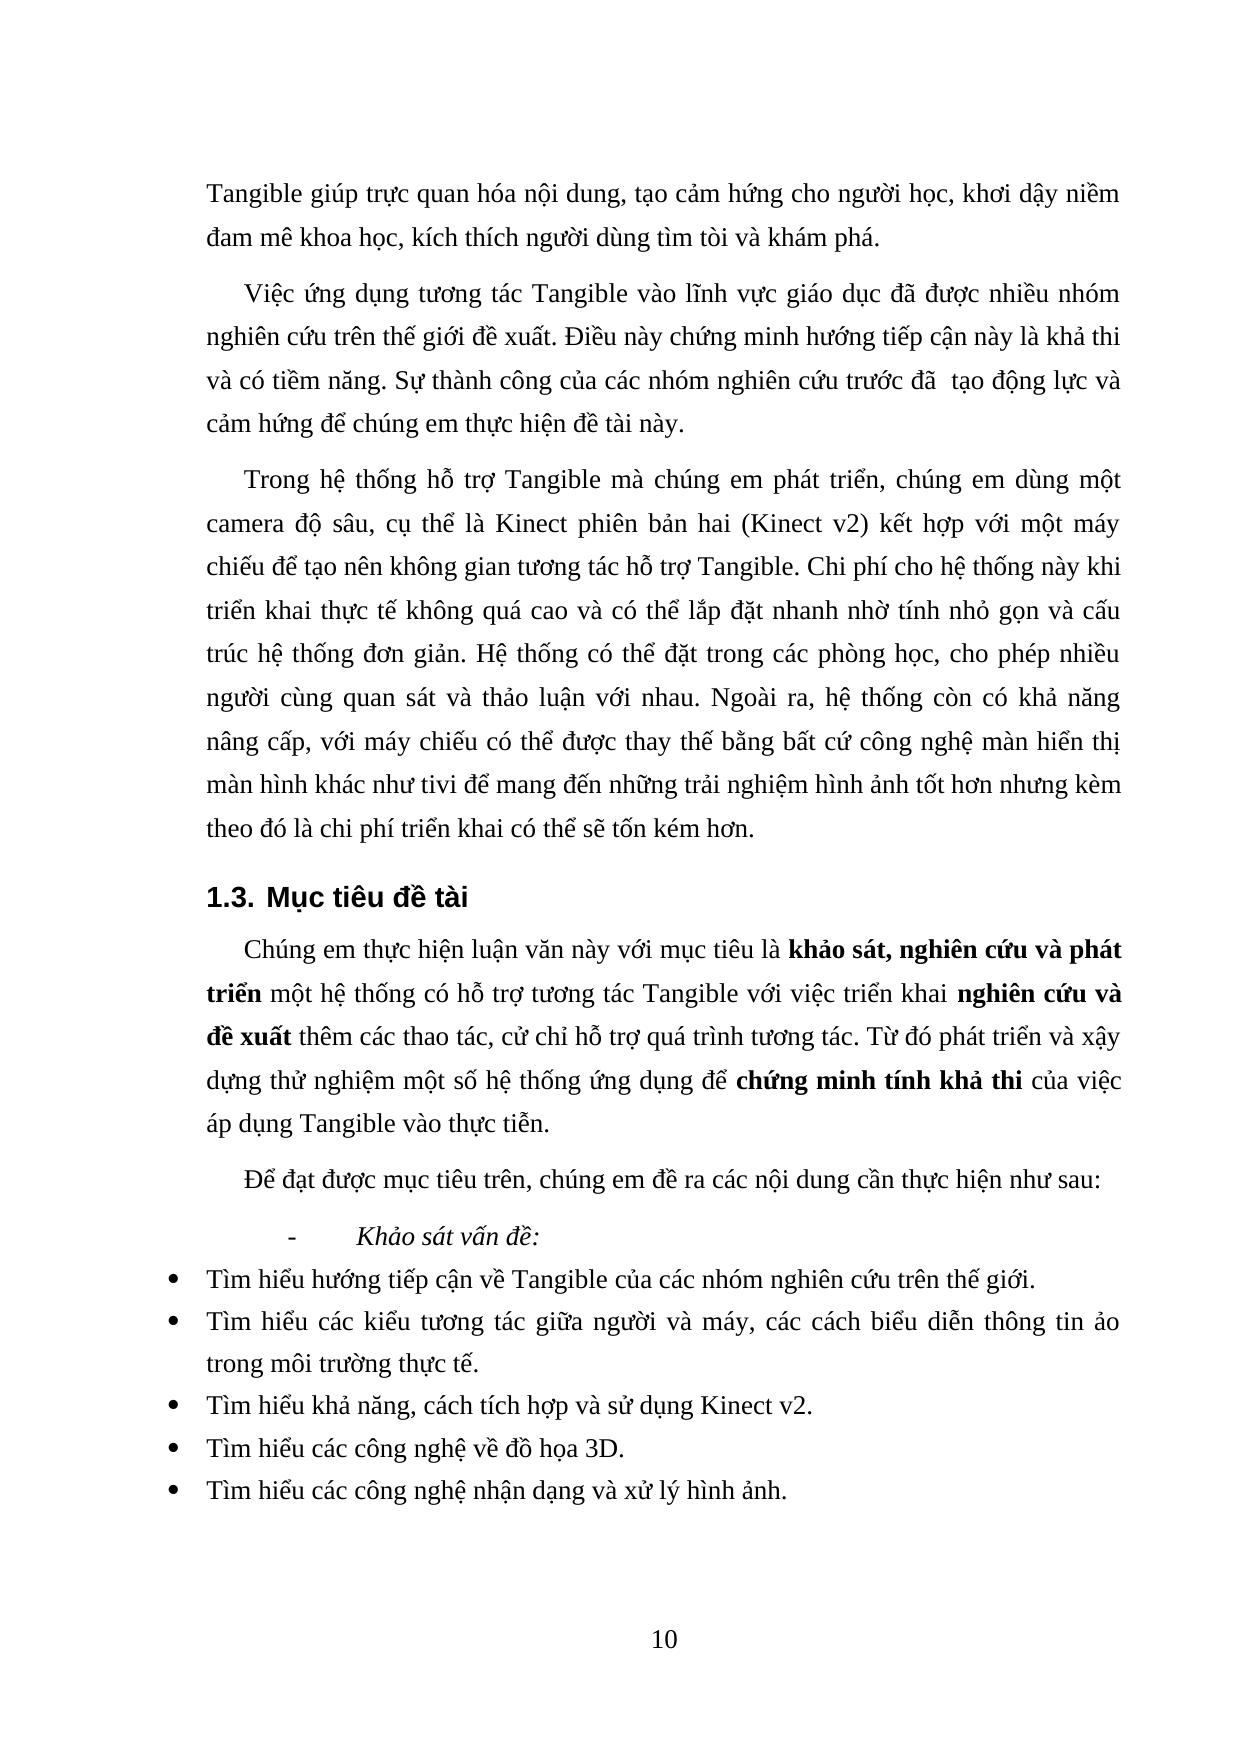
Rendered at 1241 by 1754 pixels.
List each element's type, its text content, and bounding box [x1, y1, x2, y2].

text Tìm hiểu các công nghệ nhận dạng và xử lý hình ảnh. [169, 1474, 1122, 1505]
text Tìm hiểu các kiểu tương tác giữa người và máy, các cách biểu diễn thông tin ảo trong môi trường thực tế. [169, 1305, 1122, 1379]
text Tìm hiểu các công nghệ về đồ họa 3D. [169, 1432, 1122, 1463]
text Chúng em thực hiện luận văn này với mục tiêu là khảo sát, nghiên cứu và phát triển một hệ thống có hỗ trợ tương tác Tangible với việc triển khai nghiên cứu và đề xuất thêm các thao tác, cử chỉ hỗ trợ quá trình tương tác. Từ đó phát triển và xậy dựng thử nghiệm một số hệ thống ứng dụng để chứng minh tính khả thi của việc áp dụng Tangible vào thực tiễn. [206, 933, 1122, 1139]
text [206, 177, 1122, 252]
text Tìm hiểu khả năng, cách tích hợp và sử dụng Kinect v2. [169, 1389, 1122, 1421]
subtitle Khảo sát vấn đề: [250, 1220, 1122, 1251]
text Việc ứng dụng tương tác Tangible vào lĩnh vực giáo dục đã được nhiều nhóm nghiên cứu trên thế giới đề xuất. Điều này chứng minh hướng tiếp cận này là khả thi và có tiềm năng. Sự thành công của các nhóm nghiên cứu trước đã tạo động lực và cảm hứng để chúng em thực hiện đề tài này. [206, 277, 1122, 438]
subtitle Mục tiêu đề tài [206, 880, 1122, 914]
text Trong hệ thống hỗ trợ Tangible mà chúng em phát triển, chúng em dùng một camera độ sâu, cụ thể là Kinect phiên bản hai (Kinect v2) kết hợp với một máy chiếu để tạo nên không gian tương tác hỗ trợ Tangible. Chi phí cho hệ thống này khi triển khai thực tế không quá cao và có thể lắp đặt nhanh nhờ tính nhỏ gọn và cấu trúc hệ thống đơn giản. Hệ thống có thể đặt trong các phòng học, cho phép nhiều người cùng quan sát và thảo luận với nhau. Ngoài ra, hệ thống còn có khả năng nâng cấp, với máy chiếu có thể được thay thế bằng bất cứ công nghệ màn hiển thị màn hình khác như tivi để mang đến những trải nghiệm hình ảnh tốt hơn nhưng kèm theo đó là chi phí triển khai có thể sẽ tốn kém hơn. [206, 463, 1122, 843]
text Tìm hiểu hướng tiếp cận về Tangible của các nhóm nghiên cứu trên thế giới. [169, 1263, 1122, 1294]
text Để đạt được mục tiêu trên, chúng em đề ra các nội dung cần thực hiện như sau: [206, 1164, 1122, 1195]
